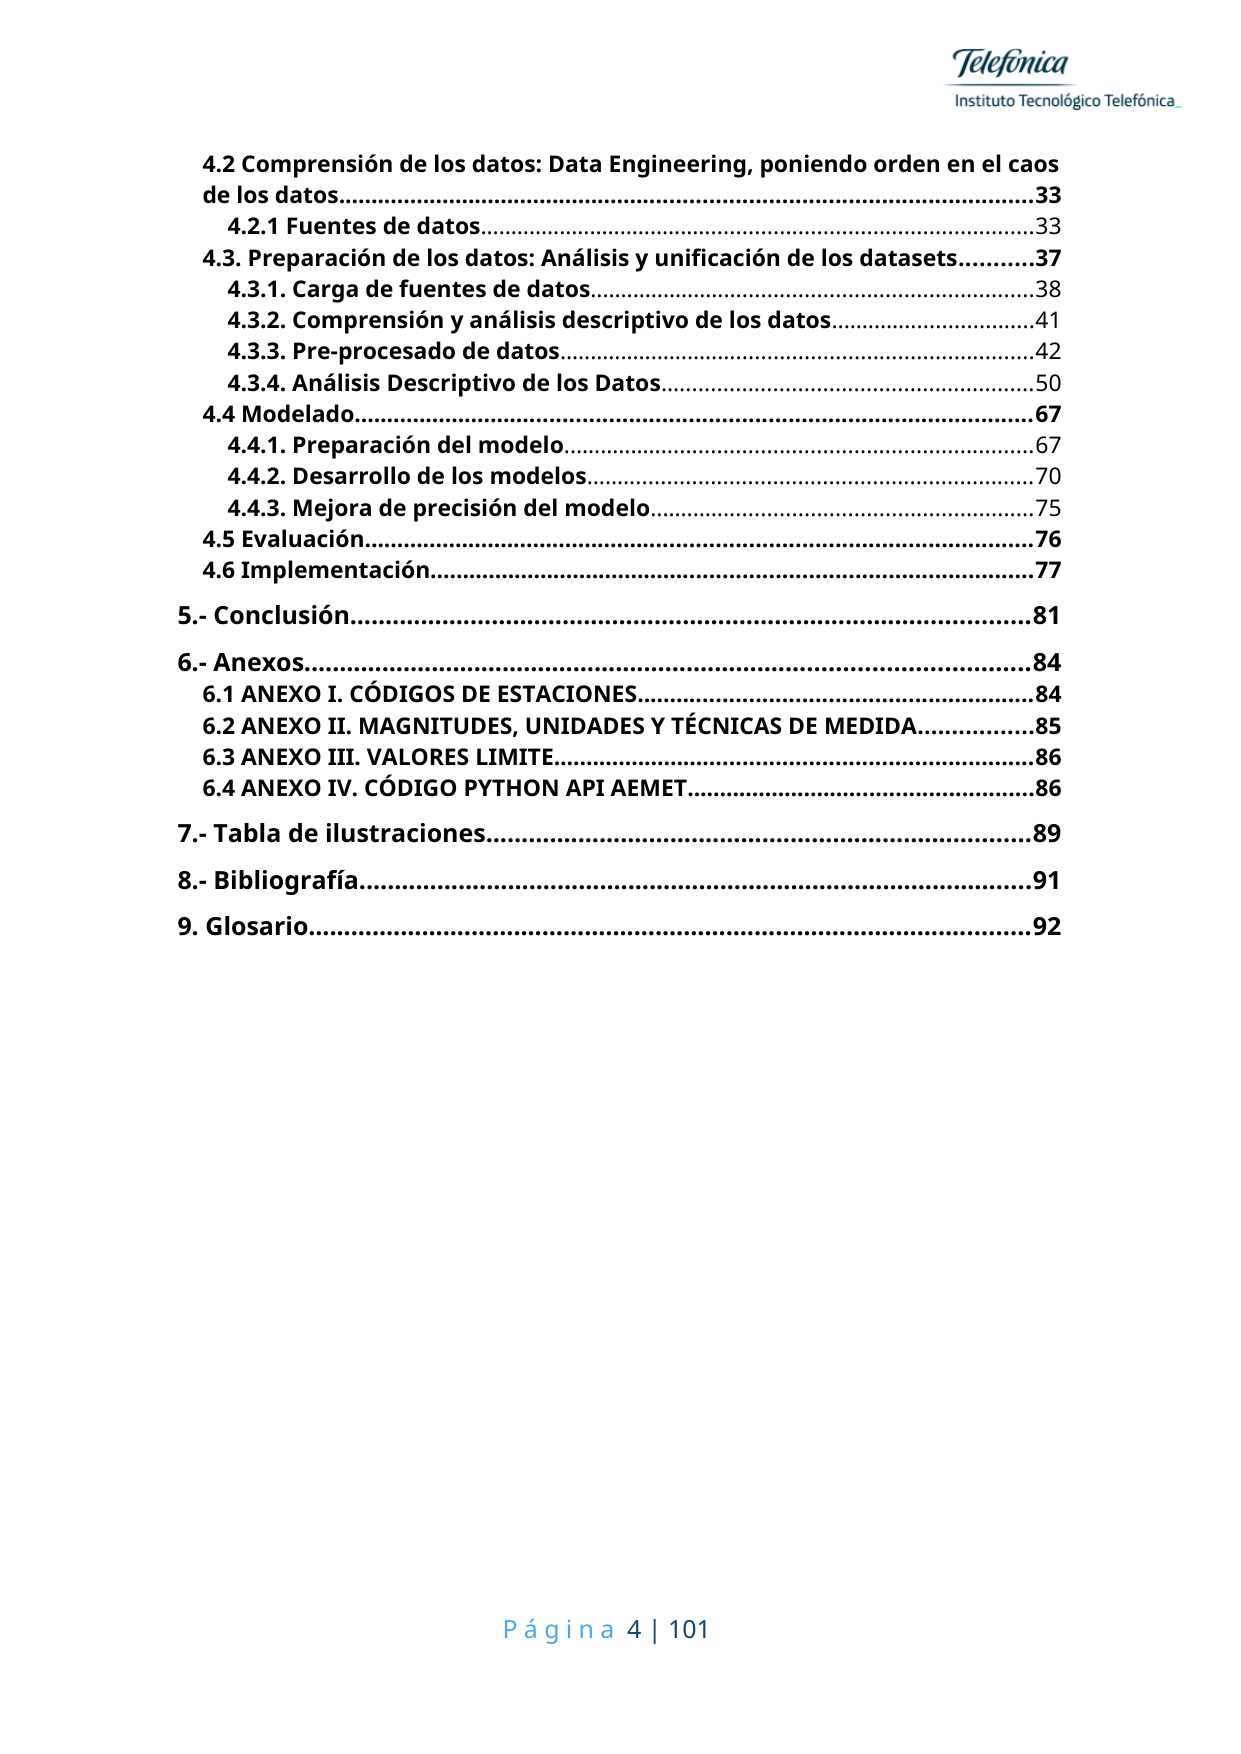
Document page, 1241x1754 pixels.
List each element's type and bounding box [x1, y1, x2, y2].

picture [892, 21, 1215, 128]
